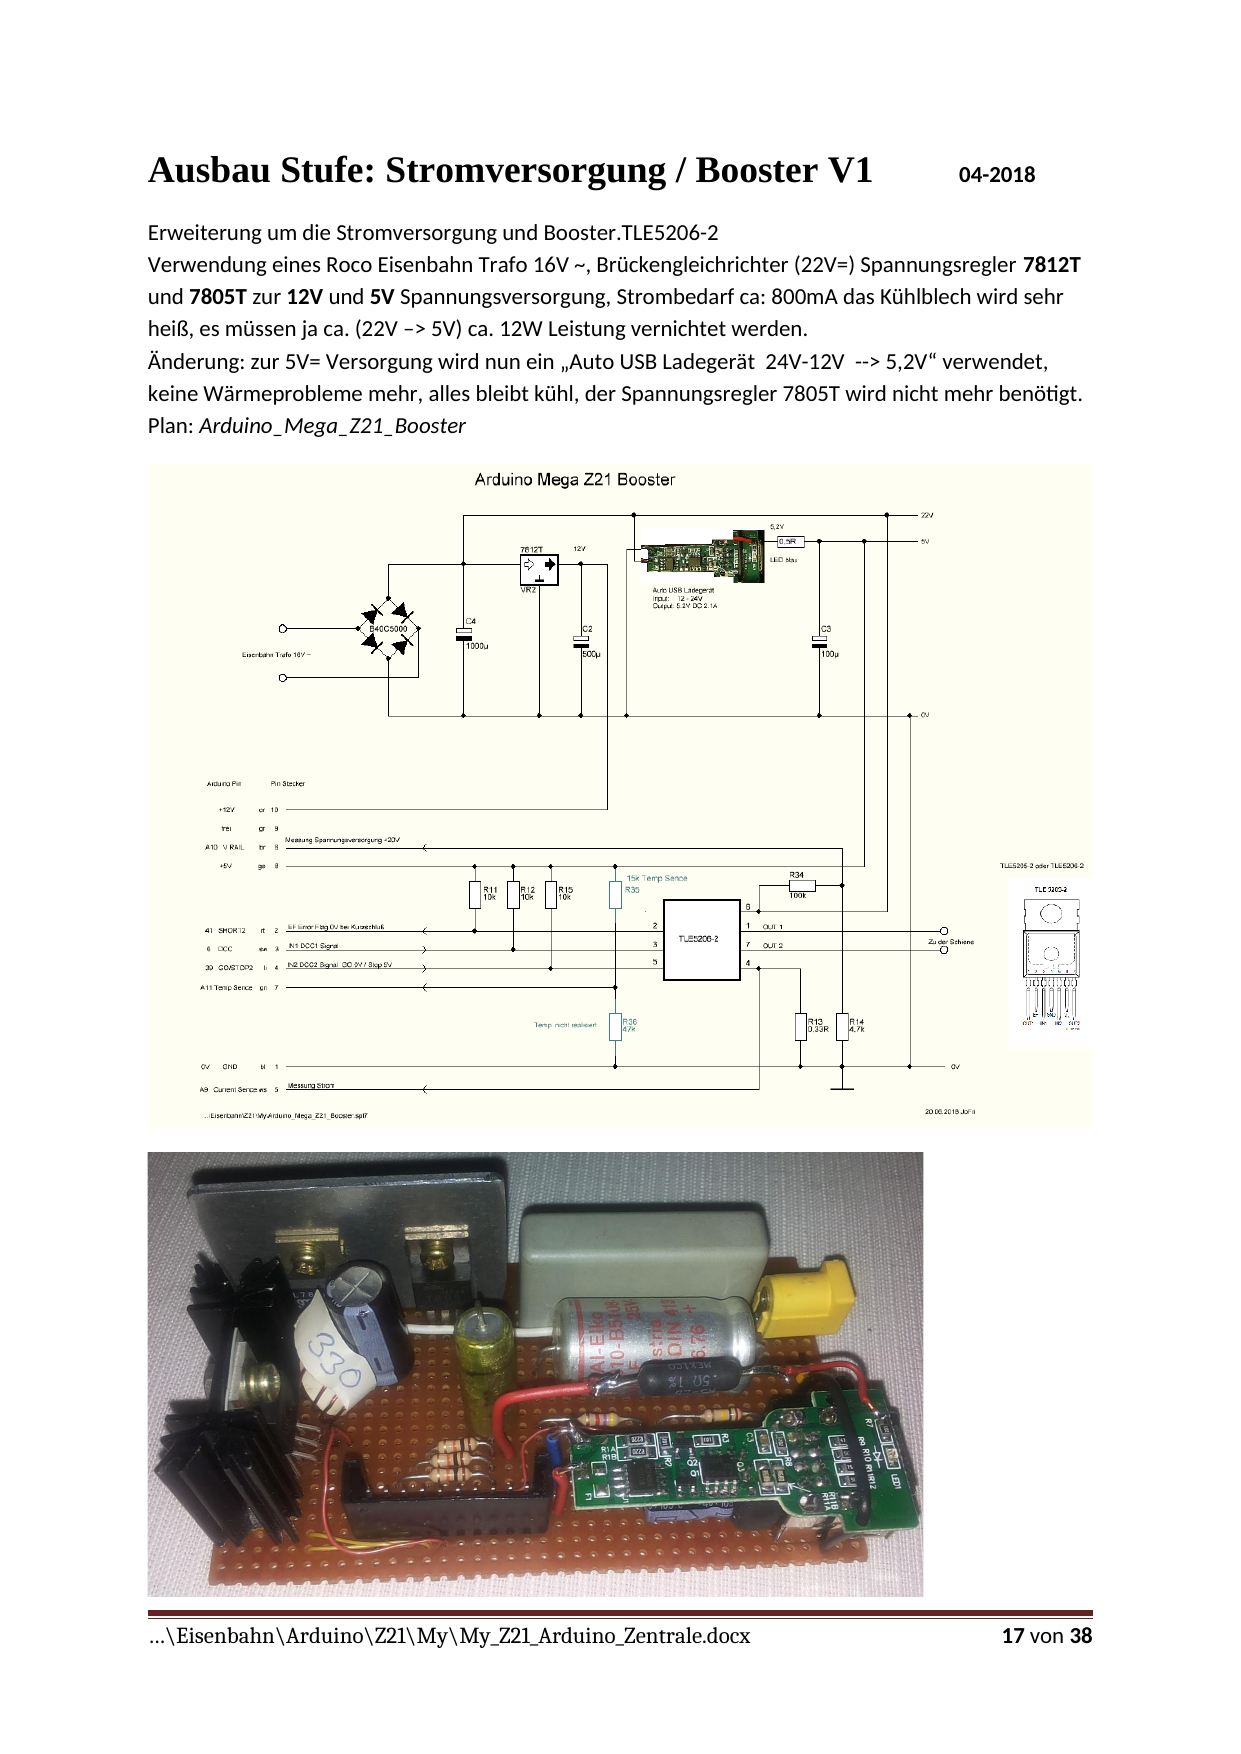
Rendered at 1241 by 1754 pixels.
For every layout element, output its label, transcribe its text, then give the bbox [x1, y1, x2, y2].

text Ausbau Stufe: Stromversorgung / Booster V1 04-2018 [148, 148, 1093, 191]
picture [147, 1152, 924, 1597]
text Erweiterung um die Stromversorgung und Booster.TLE5206-2 Verwendung eines Roco Eisenbahn Trafo 16V ~, Brückengleichrichter (22V=) Spannungsregler 7812T und 7805T zur 12V und 5V Spannungsversorgung, Strombedarf ca: 800mA das Kühlblech wird sehr heiß, es müssen ja ca. (22V –> 5V) ca. 12W Leistung vernichtet werden. Änderung: zur 5V= Versorgung wird nun ein „Auto USB Ladegerät 24V-12V --> 5,2V“ verwendet, keine Wärmeprobleme mehr, alles bleibt kühl, der Spannungsregler 7805T wird nicht mehr benötigt. Plan: Arduino_Mega_Z21_Booster [148, 218, 1093, 439]
picture [147, 464, 1093, 1128]
